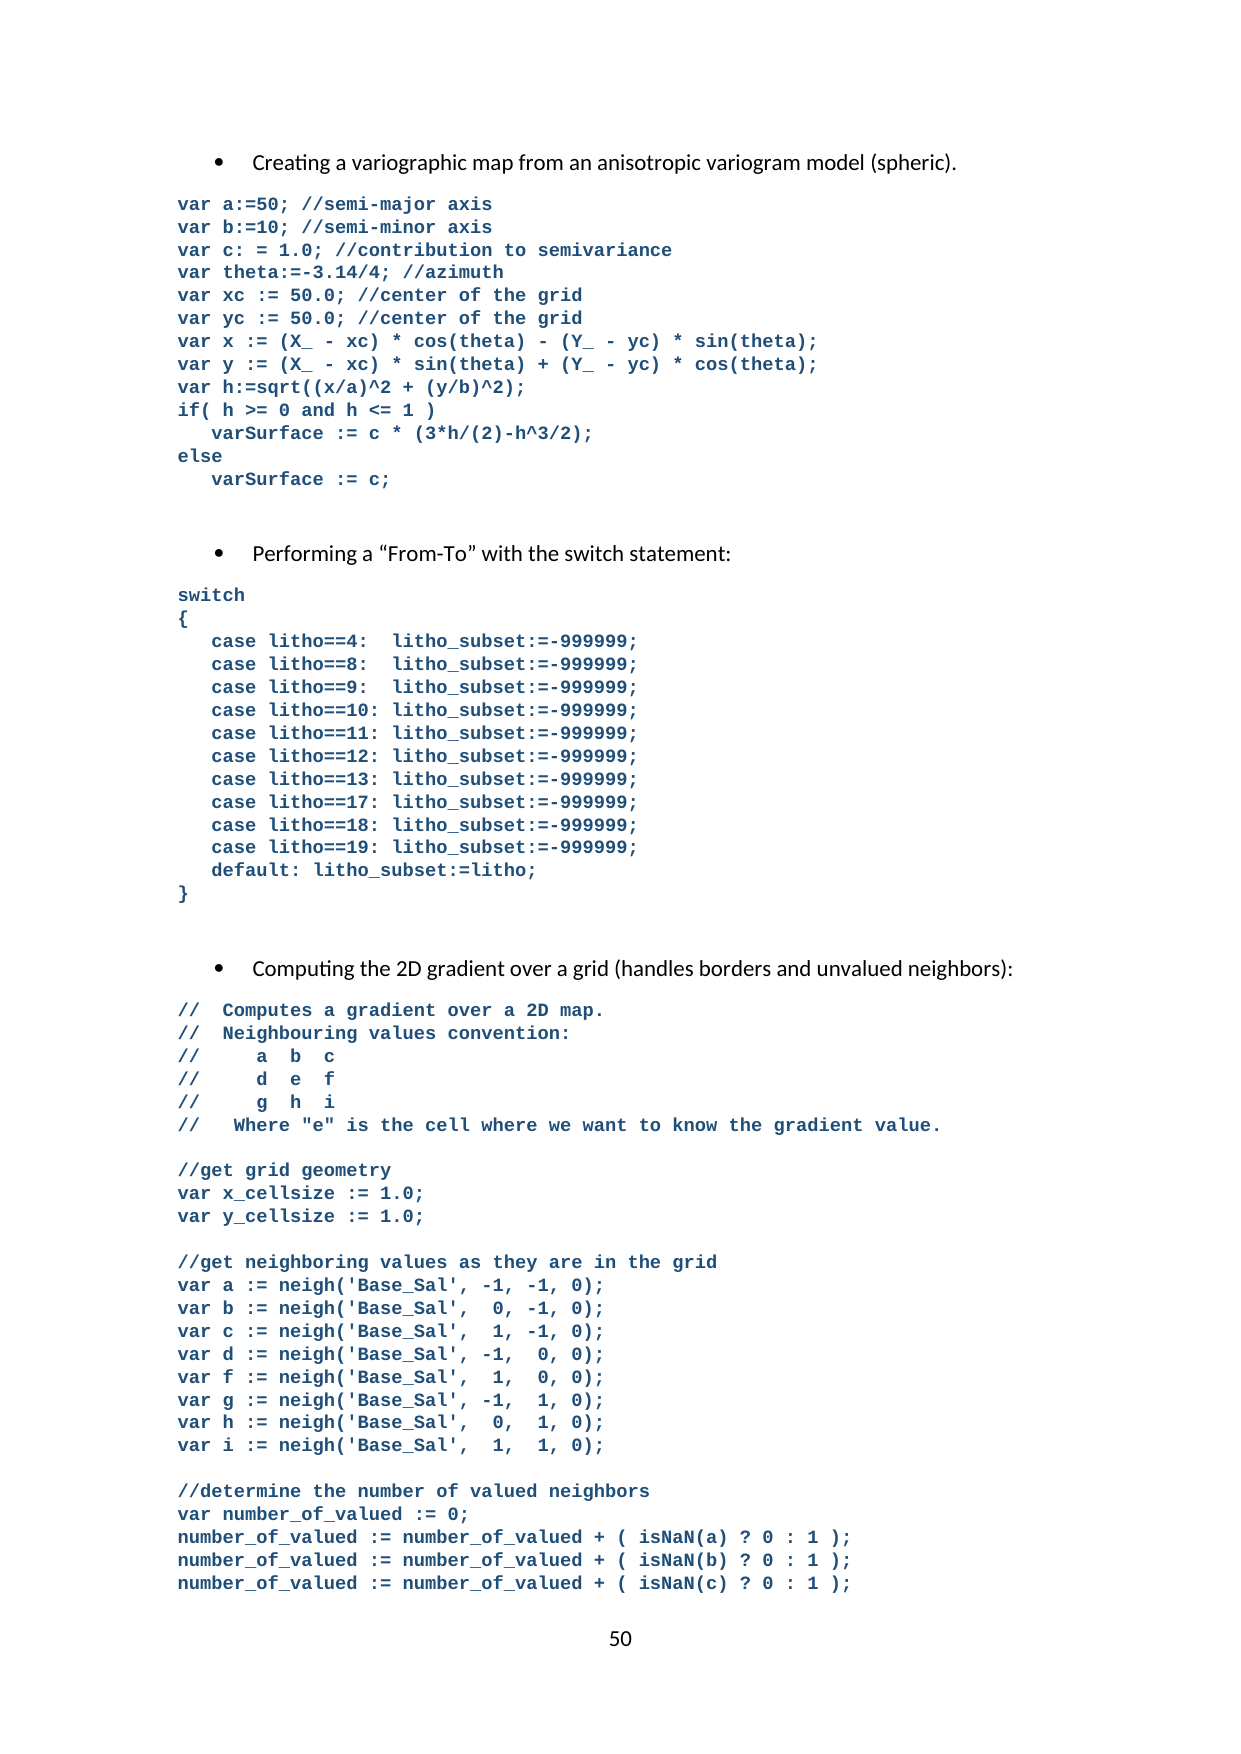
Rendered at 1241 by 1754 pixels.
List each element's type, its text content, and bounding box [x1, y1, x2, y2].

text var i := neigh('Base_Sal', 1, 1, 0); [177, 1436, 1063, 1457]
text //get grid geometry [177, 1161, 1063, 1182]
text case litho==9: litho_subset:=-999999; [177, 678, 1063, 699]
text var b:=10; //semi-minor axis [177, 217, 1063, 239]
text // Neighbouring values convention: [177, 1024, 1063, 1045]
text default: litho_subset:=litho; [177, 861, 1063, 882]
text // d e f [177, 1069, 1063, 1091]
text case litho==17: litho_subset:=-999999; [177, 792, 1063, 814]
text //get neighboring values as they are in the grid [177, 1253, 1063, 1274]
text var c := neigh('Base_Sal', 1, -1, 0); [177, 1322, 1063, 1343]
text var f := neigh('Base_Sal', 1, 0, 0); [177, 1367, 1063, 1389]
text var y_cellsize := 1.0; [177, 1207, 1063, 1228]
text var c: = 1.0; //contribution to semivariance [177, 240, 1063, 262]
text // a b c [177, 1047, 1063, 1068]
text var y := (X_ - xc) * sin(theta) + (Y_ - yc) * cos(theta); [177, 355, 1063, 376]
text number_of_valued := number_of_valued + ( isNaN(b) ? 0 : 1 ); [177, 1551, 1063, 1572]
text var a:=50; //semi-major axis [177, 194, 1063, 216]
text varSurface := c * (3*h/(2)-h^3/2); [177, 424, 1063, 445]
text //determine the number of valued neighbors [177, 1482, 1063, 1503]
text var x_cellsize := 1.0; [177, 1184, 1063, 1205]
list Performing a “From-To” with the switch statement: [215, 539, 1063, 567]
text // g h i [177, 1092, 1063, 1114]
text varSurface := c; [177, 469, 1063, 491]
text // Computes a gradient over a 2D map. [177, 1001, 1063, 1022]
text case litho==11: litho_subset:=-999999; [177, 724, 1063, 745]
text } [177, 884, 1063, 905]
text var yc := 50.0; //center of the grid [177, 309, 1063, 330]
text case litho==4: litho_subset:=-999999; [177, 632, 1063, 653]
text var g := neigh('Base_Sal', -1, 1, 0); [177, 1390, 1063, 1412]
text case litho==18: litho_subset:=-999999; [177, 815, 1063, 837]
text var d := neigh('Base_Sal', -1, 0, 0); [177, 1344, 1063, 1366]
text var x := (X_ - xc) * cos(theta) - (Y_ - yc) * sin(theta); [177, 332, 1063, 353]
text case litho==13: litho_subset:=-999999; [177, 769, 1063, 791]
text var theta:=-3.14/4; //azimuth [177, 263, 1063, 284]
text number_of_valued := number_of_valued + ( isNaN(a) ? 0 : 1 ); [177, 1528, 1063, 1549]
text var h := neigh('Base_Sal', 0, 1, 0); [177, 1413, 1063, 1434]
text var b := neigh('Base_Sal', 0, -1, 0); [177, 1299, 1063, 1320]
text switch [177, 586, 1063, 607]
text case litho==12: litho_subset:=-999999; [177, 747, 1063, 768]
text var number_of_valued := 0; [177, 1505, 1063, 1526]
text if( h >= 0 and h <= 1 ) [177, 401, 1063, 422]
text case litho==10: litho_subset:=-999999; [177, 701, 1063, 722]
text else [177, 447, 1063, 468]
list Computing the 2D gradient over a grid (handles borders and unvalued neighbors): [215, 954, 1063, 982]
text var h:=sqrt((x/a)^2 + (y/b)^2); [177, 378, 1063, 399]
text case litho==8: litho_subset:=-999999; [177, 655, 1063, 676]
text { [177, 609, 1063, 630]
text var xc := 50.0; //center of the grid [177, 286, 1063, 307]
text var a := neigh('Base_Sal', -1, -1, 0); [177, 1276, 1063, 1297]
text case litho==19: litho_subset:=-999999; [177, 838, 1063, 859]
text // Where "e" is the cell where we want to know the gradient value. [177, 1115, 1063, 1137]
text number_of_valued := number_of_valued + ( isNaN(c) ? 0 : 1 ); [177, 1574, 1063, 1595]
list Creating a variographic map from an anisotropic variogram model (spheric). [215, 148, 1063, 176]
